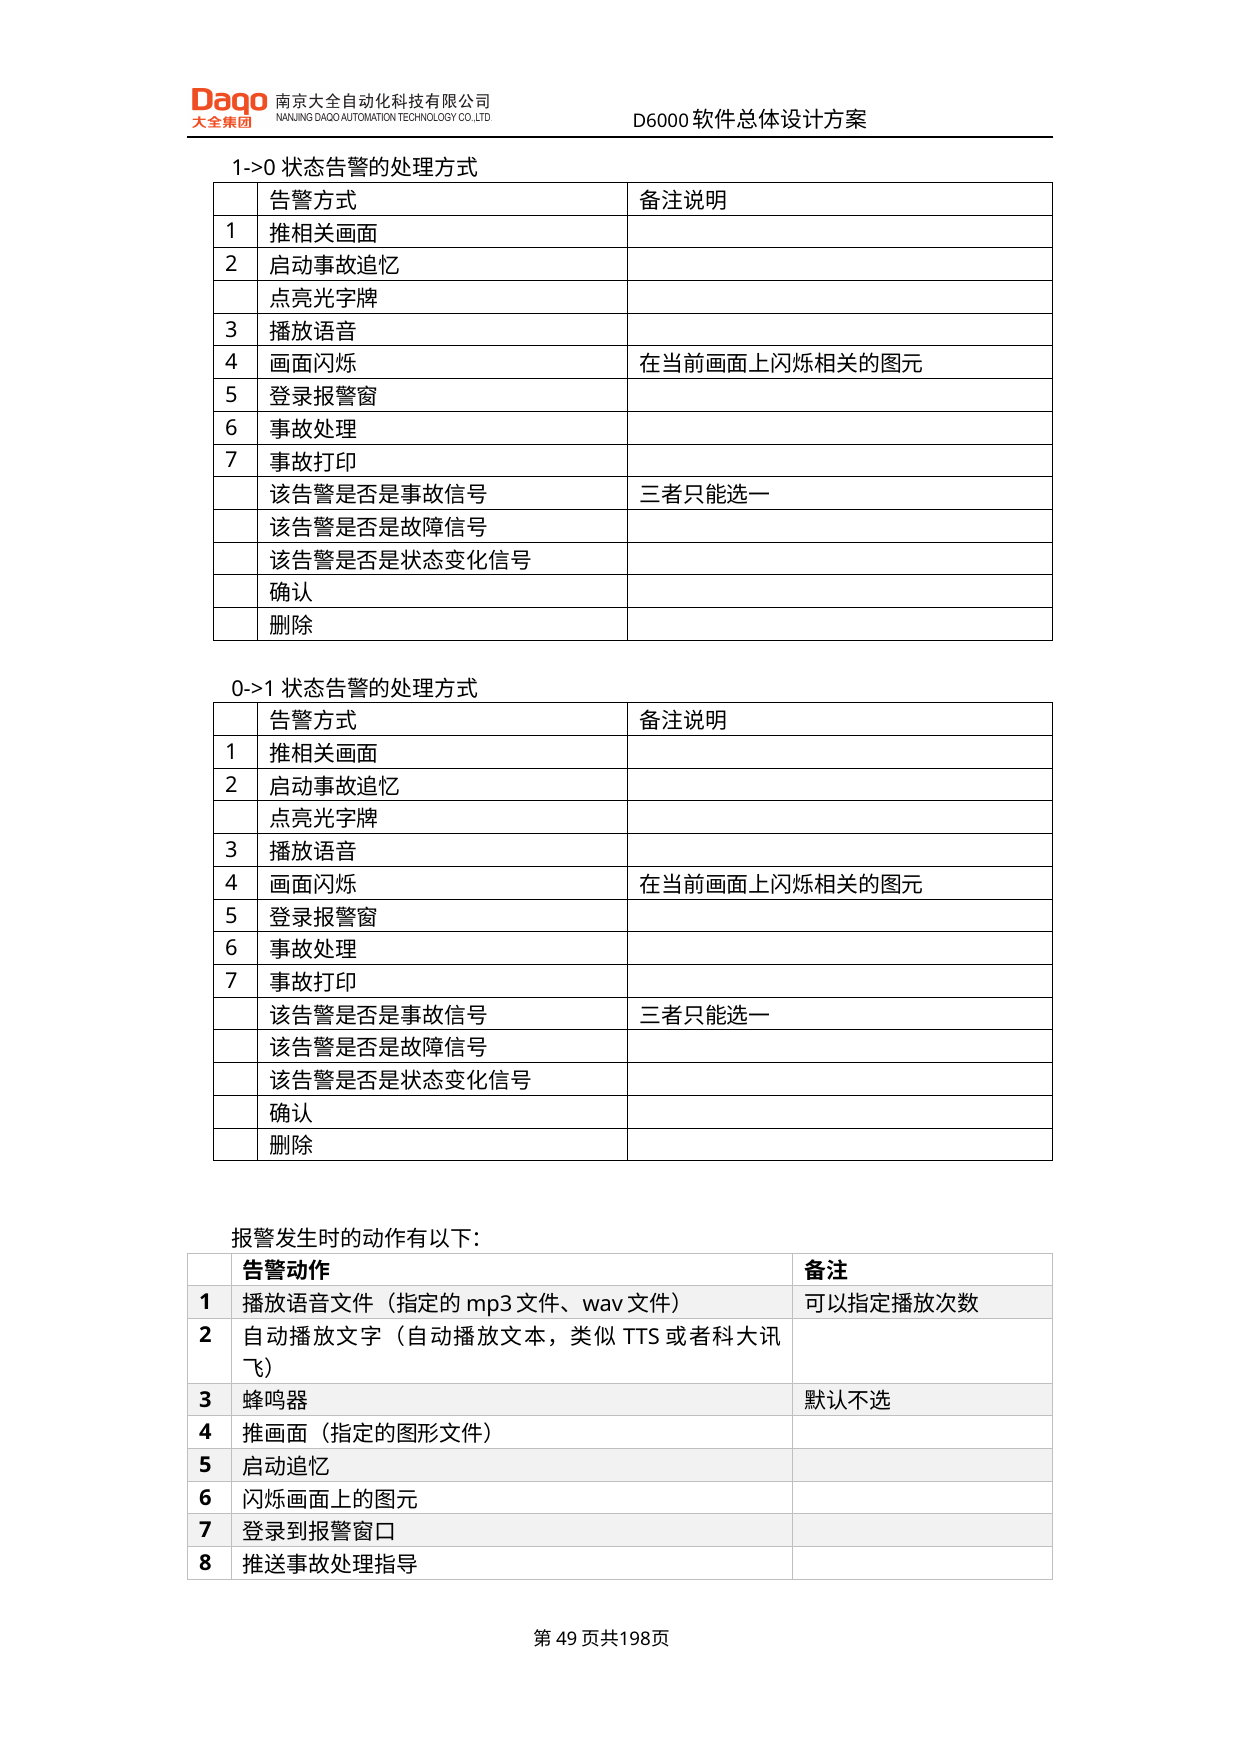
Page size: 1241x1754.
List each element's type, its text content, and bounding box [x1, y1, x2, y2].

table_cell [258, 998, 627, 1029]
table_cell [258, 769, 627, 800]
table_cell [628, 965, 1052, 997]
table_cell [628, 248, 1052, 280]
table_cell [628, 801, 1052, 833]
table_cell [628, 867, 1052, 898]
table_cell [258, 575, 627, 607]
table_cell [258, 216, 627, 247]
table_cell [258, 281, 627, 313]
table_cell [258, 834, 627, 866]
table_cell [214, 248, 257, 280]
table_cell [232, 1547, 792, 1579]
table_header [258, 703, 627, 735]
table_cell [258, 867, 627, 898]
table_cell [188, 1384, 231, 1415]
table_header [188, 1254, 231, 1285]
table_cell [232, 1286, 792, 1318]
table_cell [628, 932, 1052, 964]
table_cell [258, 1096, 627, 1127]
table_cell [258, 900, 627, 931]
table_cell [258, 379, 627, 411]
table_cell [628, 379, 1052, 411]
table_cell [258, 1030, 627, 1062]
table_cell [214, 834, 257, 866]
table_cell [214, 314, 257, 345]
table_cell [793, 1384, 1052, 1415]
picture [187, 88, 492, 128]
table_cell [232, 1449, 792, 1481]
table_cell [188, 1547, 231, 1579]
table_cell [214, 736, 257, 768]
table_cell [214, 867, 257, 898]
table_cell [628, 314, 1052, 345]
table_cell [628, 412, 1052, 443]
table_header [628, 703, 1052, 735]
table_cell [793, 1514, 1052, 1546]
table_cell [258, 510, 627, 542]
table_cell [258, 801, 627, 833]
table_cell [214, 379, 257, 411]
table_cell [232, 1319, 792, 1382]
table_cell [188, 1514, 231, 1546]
text 报警发生时的动作有以下： [187, 1221, 1053, 1252]
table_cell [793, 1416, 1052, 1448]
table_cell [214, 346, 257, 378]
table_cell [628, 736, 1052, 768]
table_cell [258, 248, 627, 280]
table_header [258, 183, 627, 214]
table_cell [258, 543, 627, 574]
text 0->1 状态告警的处理方式 [187, 671, 1053, 702]
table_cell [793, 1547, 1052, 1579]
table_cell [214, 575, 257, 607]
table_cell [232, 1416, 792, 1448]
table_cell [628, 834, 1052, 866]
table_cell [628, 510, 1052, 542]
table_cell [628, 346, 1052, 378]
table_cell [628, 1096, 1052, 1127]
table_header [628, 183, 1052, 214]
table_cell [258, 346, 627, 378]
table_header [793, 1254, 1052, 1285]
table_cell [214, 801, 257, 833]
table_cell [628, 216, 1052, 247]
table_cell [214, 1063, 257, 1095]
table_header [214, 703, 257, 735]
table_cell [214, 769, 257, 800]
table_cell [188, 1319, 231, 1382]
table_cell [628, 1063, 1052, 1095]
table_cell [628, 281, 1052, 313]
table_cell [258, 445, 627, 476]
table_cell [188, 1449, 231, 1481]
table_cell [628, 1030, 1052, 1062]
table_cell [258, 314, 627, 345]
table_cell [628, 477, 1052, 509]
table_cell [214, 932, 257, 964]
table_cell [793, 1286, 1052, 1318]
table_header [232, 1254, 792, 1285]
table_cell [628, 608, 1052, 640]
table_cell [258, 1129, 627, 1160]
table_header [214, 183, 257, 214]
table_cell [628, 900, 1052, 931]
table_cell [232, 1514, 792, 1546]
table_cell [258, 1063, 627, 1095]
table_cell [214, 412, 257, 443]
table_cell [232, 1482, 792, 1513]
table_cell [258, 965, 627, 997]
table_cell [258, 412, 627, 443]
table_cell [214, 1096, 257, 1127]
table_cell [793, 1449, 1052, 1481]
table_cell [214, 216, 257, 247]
text 1->0 状态告警的处理方式 [187, 150, 1053, 182]
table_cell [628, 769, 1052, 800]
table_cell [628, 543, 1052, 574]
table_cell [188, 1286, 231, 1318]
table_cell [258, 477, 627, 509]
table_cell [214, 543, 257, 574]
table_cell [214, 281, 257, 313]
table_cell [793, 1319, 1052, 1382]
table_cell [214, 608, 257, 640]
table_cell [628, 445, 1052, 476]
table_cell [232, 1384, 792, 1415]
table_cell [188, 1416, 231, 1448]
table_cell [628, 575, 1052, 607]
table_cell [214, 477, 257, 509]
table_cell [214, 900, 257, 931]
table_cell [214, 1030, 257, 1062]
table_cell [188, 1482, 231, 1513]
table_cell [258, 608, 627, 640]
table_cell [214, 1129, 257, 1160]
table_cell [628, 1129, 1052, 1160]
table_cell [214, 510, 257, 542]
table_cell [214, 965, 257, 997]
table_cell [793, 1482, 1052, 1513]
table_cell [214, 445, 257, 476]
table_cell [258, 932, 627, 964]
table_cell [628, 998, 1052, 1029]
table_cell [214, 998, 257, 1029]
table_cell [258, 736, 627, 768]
